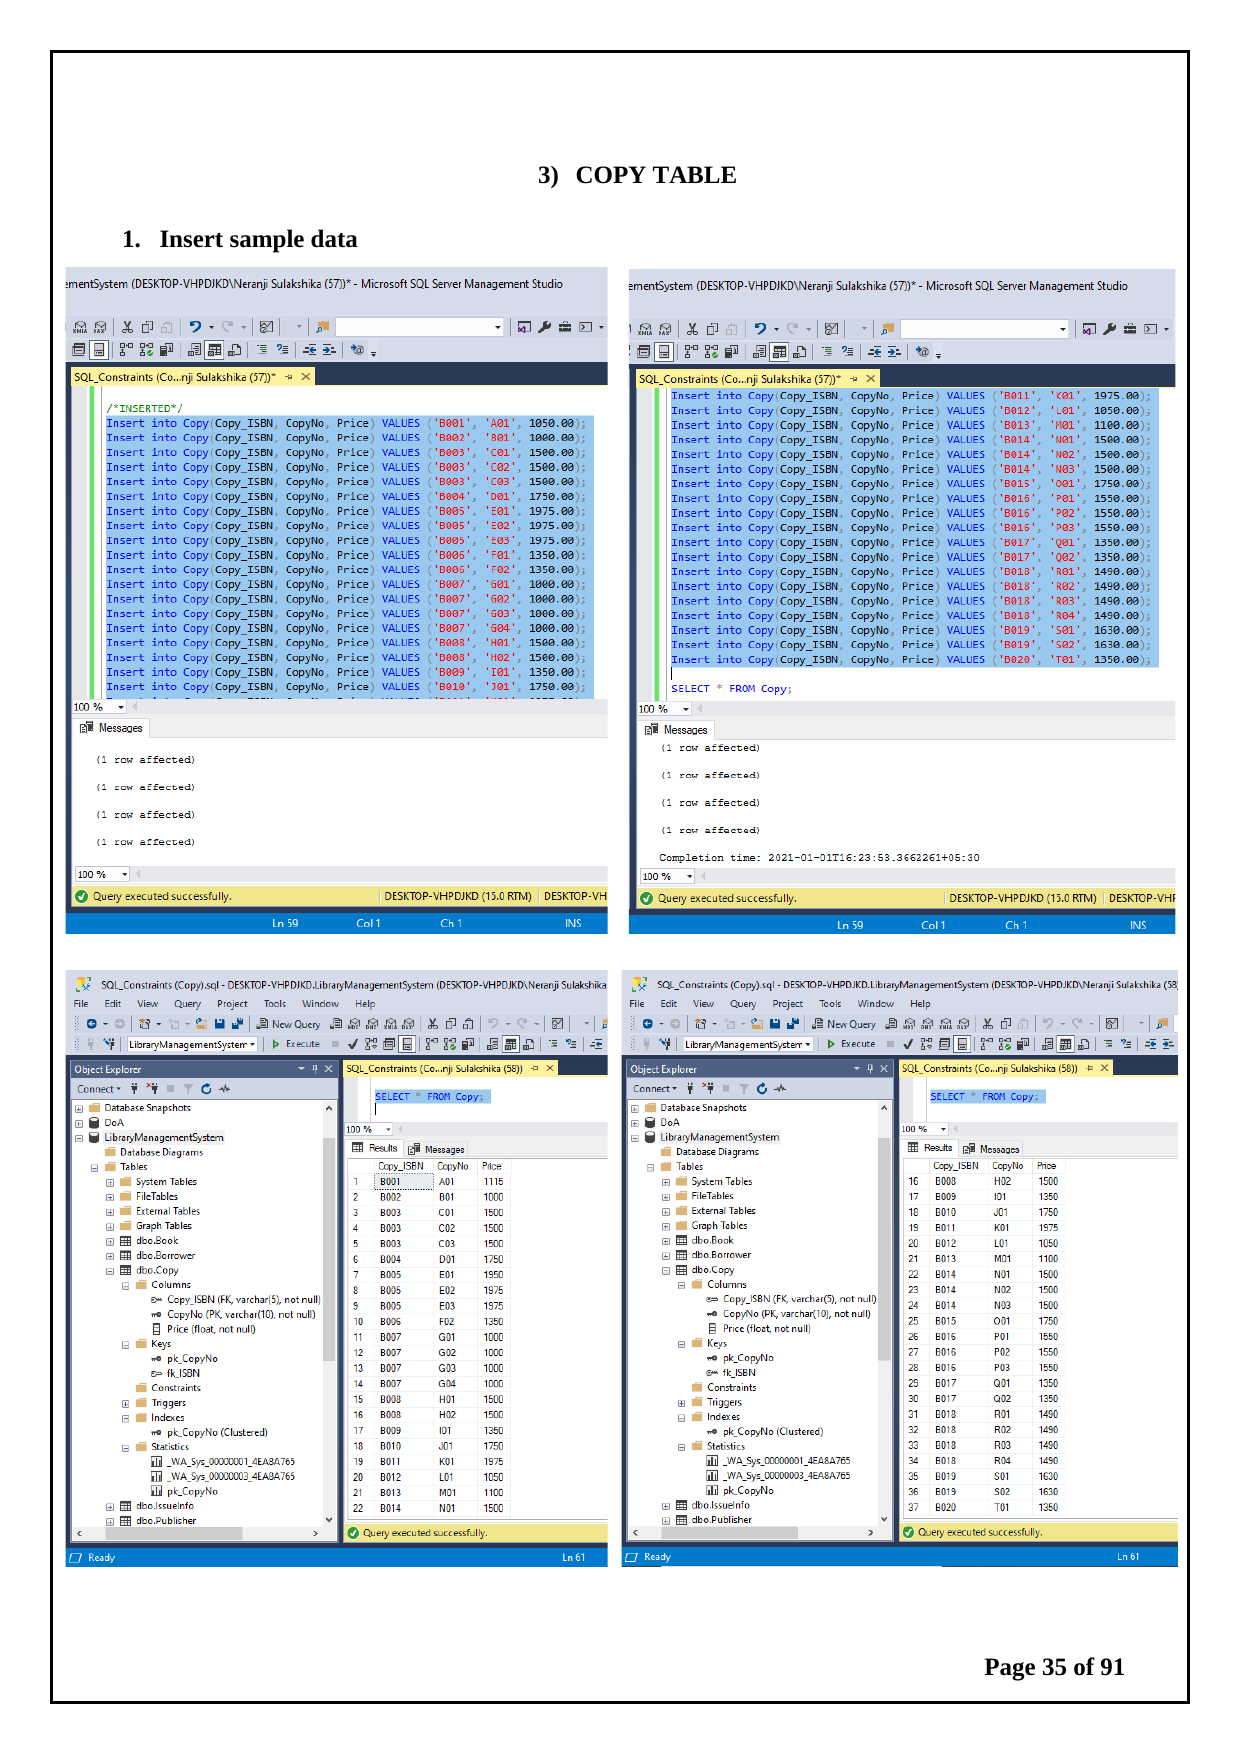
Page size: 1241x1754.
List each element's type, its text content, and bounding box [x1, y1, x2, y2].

subtitle Insert sample data [122, 224, 1125, 253]
picture [628, 269, 1176, 934]
picture [65, 970, 608, 1567]
picture [621, 970, 1178, 1567]
picture [65, 267, 608, 934]
subtitle COPY TABLE [150, 160, 1125, 189]
